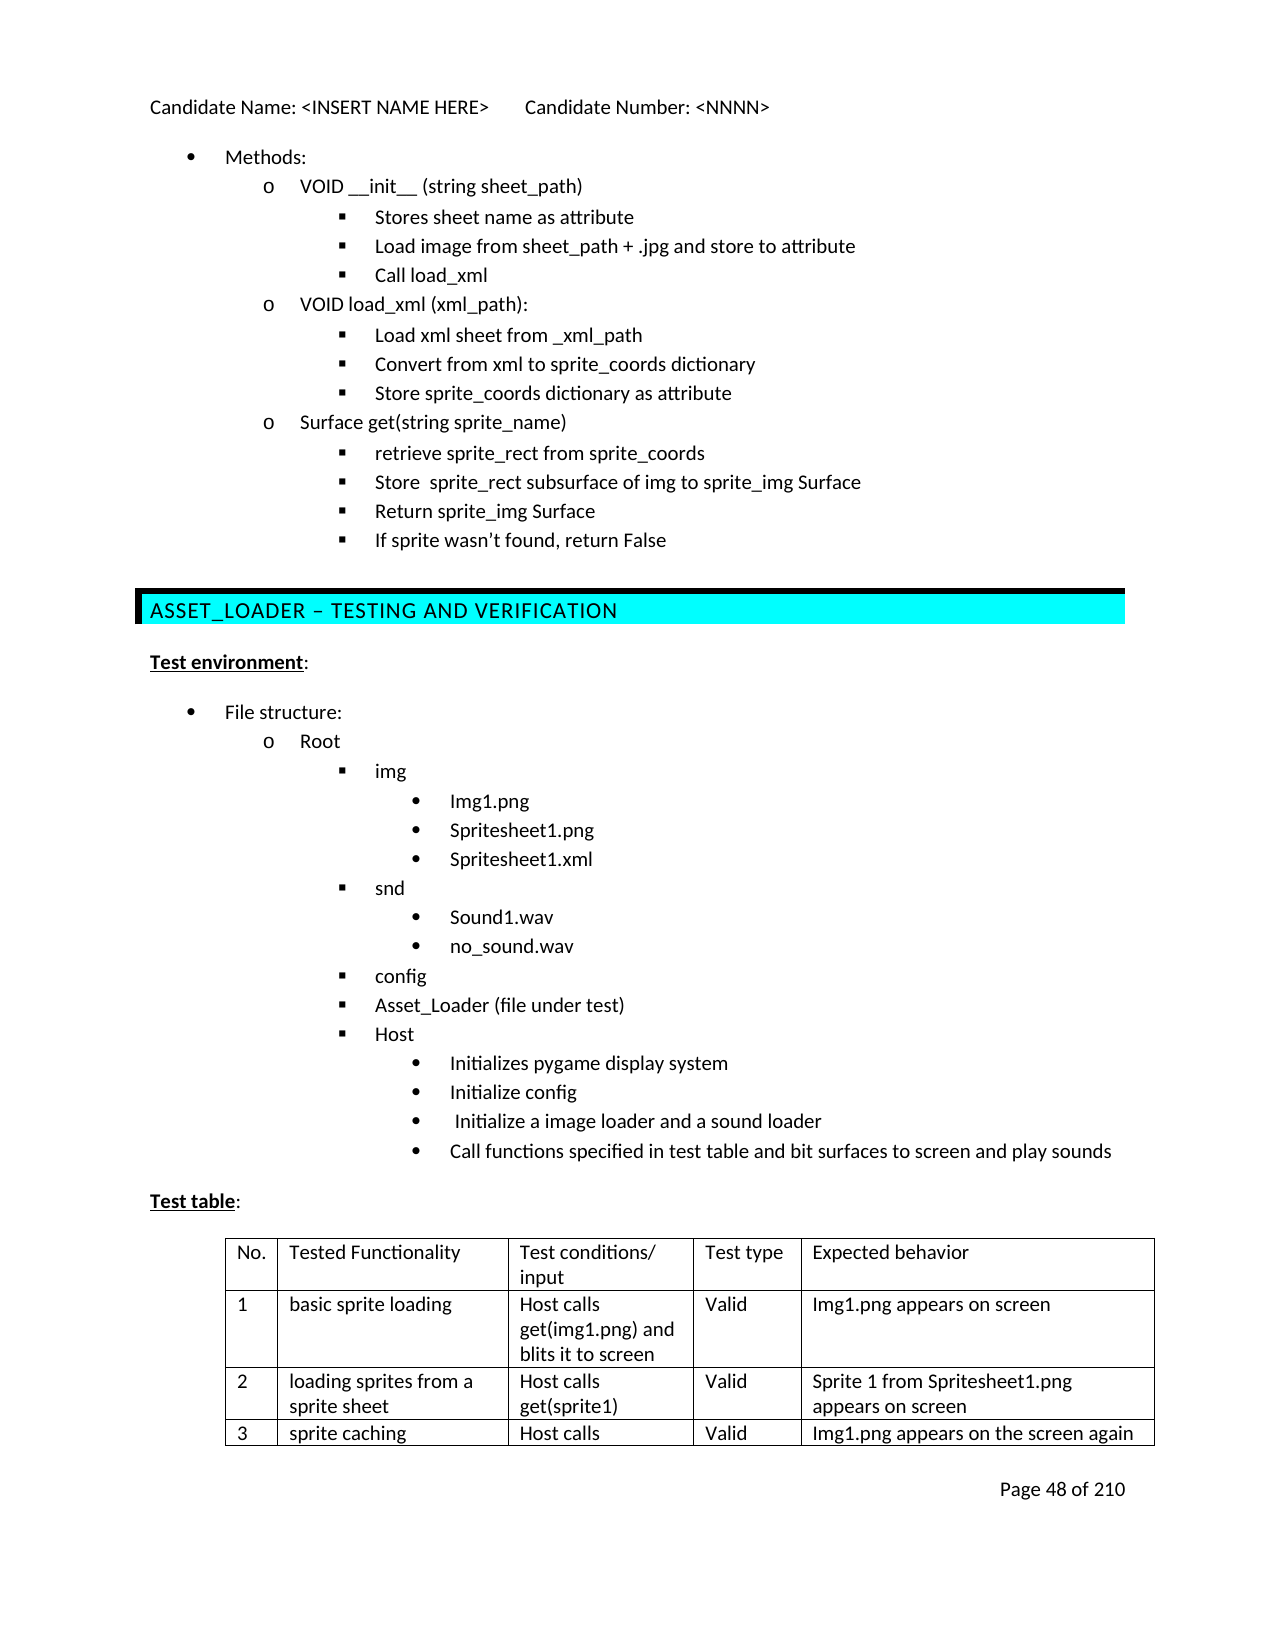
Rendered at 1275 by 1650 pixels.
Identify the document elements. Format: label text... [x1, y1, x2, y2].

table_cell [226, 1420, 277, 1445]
list Initializes pygame display system [412, 1050, 1125, 1076]
list VOID __init__ (string sheet_path) [262, 173, 1125, 200]
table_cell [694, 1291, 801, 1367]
list Asset_Loader (file under test) [337, 992, 1125, 1017]
list img [337, 759, 1125, 784]
list Call functions specified in test table and bit surfaces to screen and play sounds [412, 1138, 1125, 1163]
list snd [337, 875, 1125, 901]
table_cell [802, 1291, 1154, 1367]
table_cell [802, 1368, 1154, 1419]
list Spritesheet1.png [412, 817, 1125, 842]
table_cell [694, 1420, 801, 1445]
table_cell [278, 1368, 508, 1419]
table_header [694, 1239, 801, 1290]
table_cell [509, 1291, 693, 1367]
text Test environment: [150, 649, 1125, 674]
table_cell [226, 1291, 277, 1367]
list Initialize a image loader and a sound loader [412, 1109, 1125, 1134]
list Stores sheet name as attribute [337, 204, 1125, 229]
list Spritesheet1.xml [412, 846, 1125, 872]
list Methods: [187, 144, 1125, 170]
list Store sprite_rect subsurface of img to sprite_img Surface [337, 469, 1125, 494]
list config [337, 963, 1125, 988]
list no_sound.wav [412, 934, 1125, 959]
text Test table: [150, 1188, 1125, 1213]
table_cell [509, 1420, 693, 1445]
list Load xml sheet from _xml_path [337, 322, 1125, 347]
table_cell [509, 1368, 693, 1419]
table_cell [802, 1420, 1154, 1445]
list Sound1.wav [412, 904, 1125, 930]
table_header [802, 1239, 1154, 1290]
list File structure: [187, 699, 1125, 724]
list Load image from sheet_path + .jpg and store to attribute [337, 233, 1125, 258]
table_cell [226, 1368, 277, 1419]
list retrieve sprite_rect from sprite_coords [337, 440, 1125, 465]
list Store sprite_coords dictionary as attribute [337, 380, 1125, 406]
list Img1.png [412, 788, 1125, 813]
list Call load_xml [337, 262, 1125, 288]
list Convert from xml to sprite_coords dictionary [337, 351, 1125, 376]
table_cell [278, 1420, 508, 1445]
list Return sprite_img Surface [337, 498, 1125, 523]
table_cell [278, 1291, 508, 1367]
list Host [337, 1021, 1125, 1047]
list Root [262, 728, 1125, 755]
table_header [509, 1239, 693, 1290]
list Surface get(string sprite_name) [262, 409, 1125, 436]
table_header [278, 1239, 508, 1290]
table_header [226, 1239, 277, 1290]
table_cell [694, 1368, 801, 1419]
text Asset_Loader – Testing and Verification [142, 594, 1125, 624]
list If sprite wasn’t found, return False [337, 527, 1125, 553]
list VOID load_xml (xml_path): [262, 291, 1125, 318]
list Initialize config [412, 1079, 1125, 1105]
